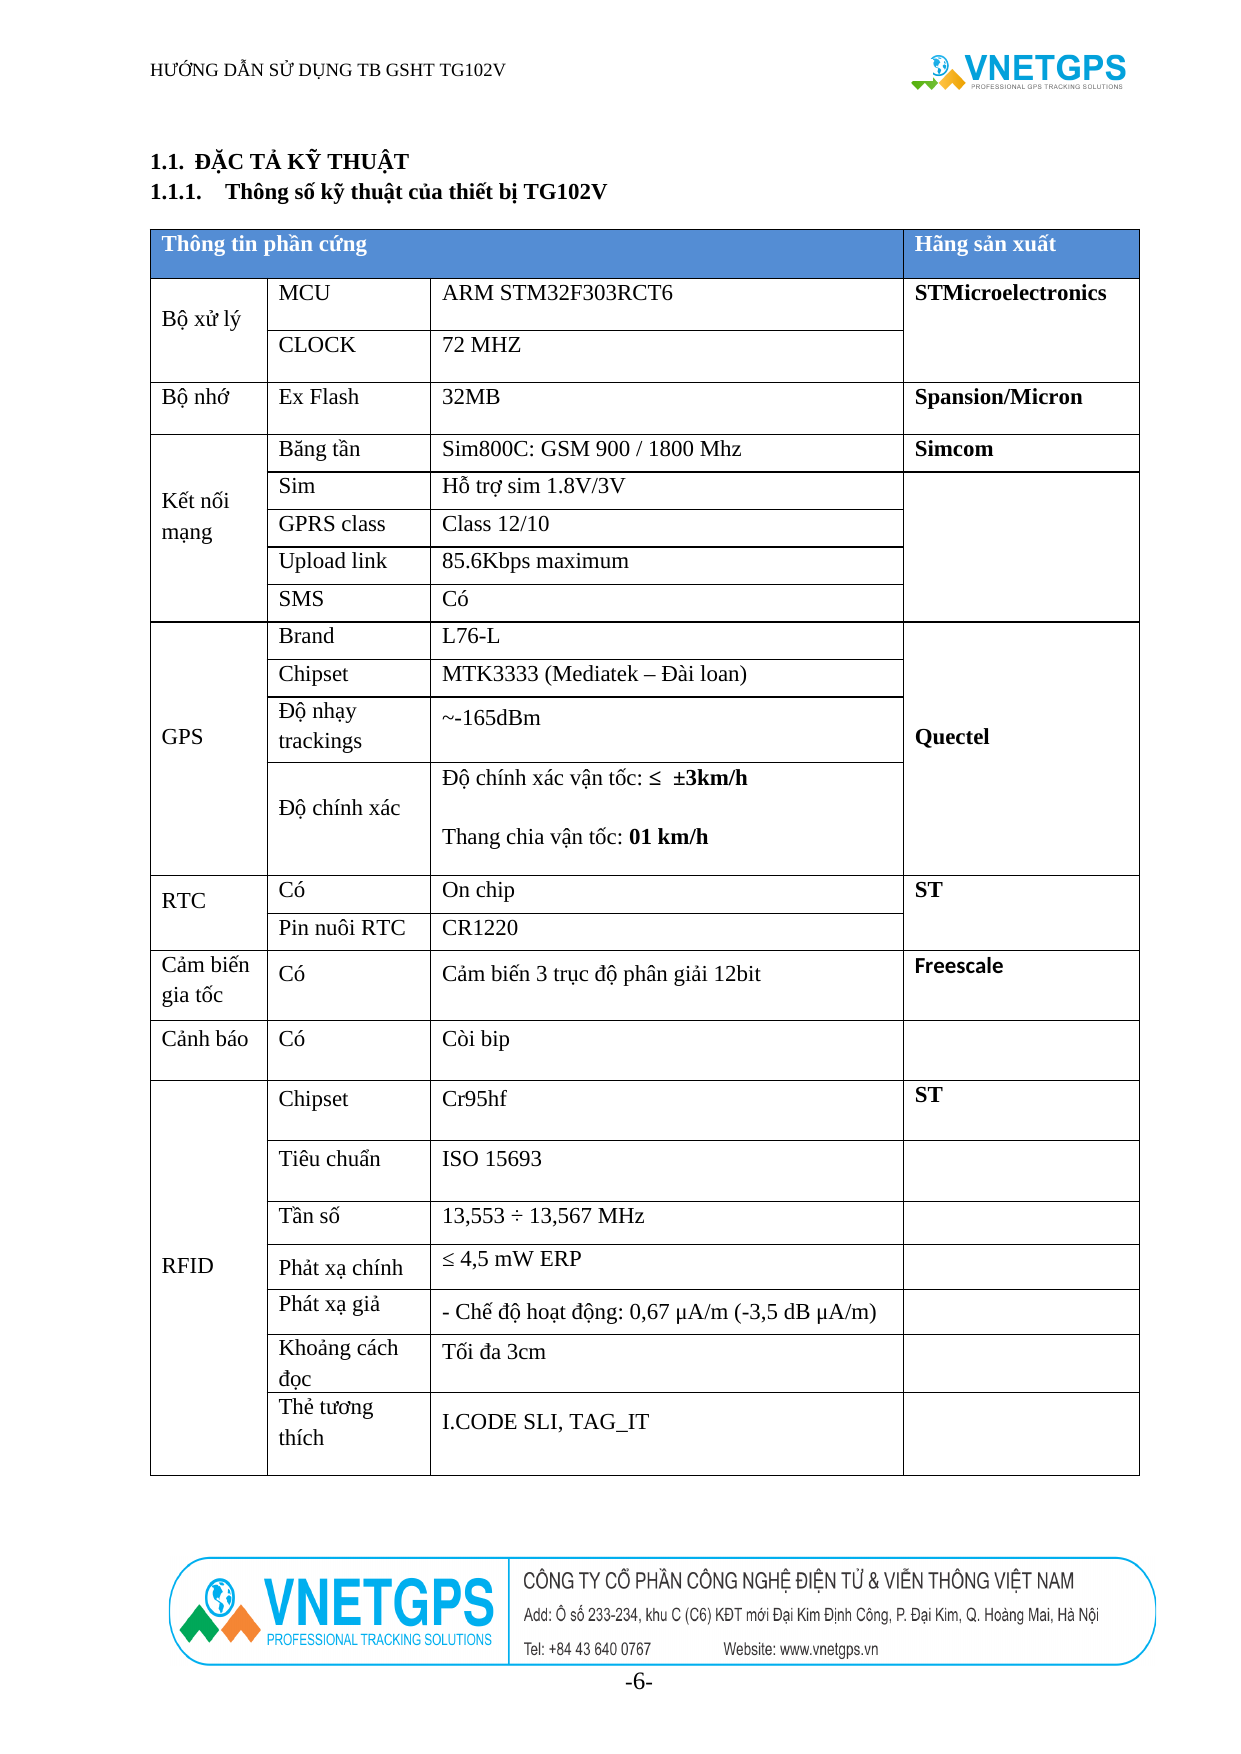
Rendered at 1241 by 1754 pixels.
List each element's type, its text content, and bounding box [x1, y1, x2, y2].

picture [908, 53, 1128, 92]
table_cell GPRS class [268, 510, 430, 546]
table_cell [904, 1202, 1139, 1244]
table_cell Có [431, 585, 903, 621]
table_cell CR1220 [431, 914, 903, 950]
table_cell Quectel [904, 623, 1139, 875]
table_cell Cảm biến 3 trục độ phân giải 12bit [431, 951, 903, 1019]
table_cell Băng tần [268, 435, 430, 471]
table_cell [904, 1021, 1139, 1080]
table_cell Brand [268, 623, 430, 659]
table_cell Class 12/10 [431, 510, 903, 546]
table_cell [904, 473, 1139, 621]
table_cell ~-165dBm [431, 698, 903, 762]
table_cell Cảnh báo [151, 1021, 267, 1080]
table_cell Chipset [268, 1081, 430, 1140]
table_cell Có [268, 1021, 430, 1080]
table_cell Thẻ tương thích [268, 1393, 430, 1474]
table_cell 72 MHZ [431, 331, 903, 382]
table_header Thông tin phần cứng [151, 230, 903, 278]
table_cell Cảm biến gia tốc [151, 951, 267, 1019]
list ĐẶC TẢ KỸ THUẬT [150, 148, 1128, 174]
table_cell Upload link [268, 548, 430, 584]
table_cell Tần số [268, 1202, 430, 1244]
table_cell Tối đa 3cm [431, 1335, 903, 1392]
table_cell [904, 1141, 1139, 1201]
table_cell [904, 1290, 1139, 1333]
table_cell Sim [268, 473, 430, 509]
table_cell Bộ xử lý [151, 279, 267, 382]
picture [1120, 1556, 1157, 1596]
table_cell GPS [151, 623, 267, 875]
table_cell MCU [268, 279, 430, 330]
table_cell RFID [151, 1081, 267, 1474]
table_cell Hỗ trợ sim 1.8V/3V [431, 473, 903, 509]
table_cell ST N.V. [904, 876, 1139, 950]
table_cell Độ chính xác vận tốc: ≤ ±3km/h Thang chia vận tốc: 01 km/h [431, 763, 903, 875]
table_cell ARM STM32F303RCT6 [431, 279, 903, 330]
table_cell RTC [151, 876, 267, 950]
table_cell Khoảng cách đọc [268, 1335, 430, 1392]
picture [168, 1556, 205, 1599]
list Thông số kỹ thuật của thiết bị TG102V [150, 178, 1128, 204]
table_cell Độ chính xác [268, 763, 430, 875]
table_cell Spansion/Micron [904, 383, 1139, 434]
table_cell Kết nối mạng [151, 435, 267, 621]
table_cell Độ nhạy trackings [268, 698, 430, 762]
table_cell SMS [268, 585, 430, 621]
table_header Hãng sản xuất [904, 230, 1139, 278]
table_cell Còi bip [431, 1021, 903, 1080]
table_cell Simcom [904, 435, 1139, 471]
table_cell [904, 1335, 1139, 1392]
table_cell Phát xạ giả [268, 1290, 430, 1333]
table_cell 32MB [431, 383, 903, 434]
table_cell CLOCK [268, 331, 430, 382]
table_cell STMicroelectronics [904, 279, 1139, 382]
table_cell I.CODE SLI, TAG_IT [431, 1393, 903, 1474]
table_cell Bộ nhớ [151, 383, 267, 434]
table_cell Tiêu chuẩn [268, 1141, 430, 1201]
picture [1124, 1626, 1157, 1666]
table_cell Có [268, 876, 430, 912]
table_cell Phảt xạ chính [268, 1245, 430, 1288]
table_cell Cr95hf [431, 1081, 903, 1140]
table_cell Chipset [268, 660, 430, 696]
picture [168, 1624, 201, 1666]
table_cell [904, 1245, 1139, 1288]
table_cell ≤ 4,5 mW ERP [431, 1245, 903, 1288]
table_cell [904, 1393, 1139, 1474]
table_cell On chip [431, 876, 903, 912]
table_cell - Chế độ hoạt động: 0,67 μA/m (-3,5 dB μA/m) - Chế độ chờ: 0,06 μA/m (-24,5 dB μA/m) [431, 1290, 903, 1333]
table_cell L76-L [431, 623, 903, 659]
picture [171, 1560, 507, 1663]
table_cell ST [904, 1081, 1139, 1140]
table_cell Sim800C: GSM 900 / 1800 Mhz [431, 435, 903, 471]
table_cell Freescale [904, 951, 1139, 1019]
picture [510, 1560, 1157, 1663]
table_cell ISO 15693 [431, 1141, 903, 1201]
table_cell 85.6Kbps maximum [431, 548, 903, 584]
table_cell Pin nuôi RTC [268, 914, 430, 950]
table_cell Có [268, 951, 430, 1019]
table_cell 13,553 ÷ 13,567 MHz [431, 1202, 903, 1244]
table_cell Ex Flash [268, 383, 430, 434]
table_cell MTK3333 (Mediatek – Đài loan) [431, 660, 903, 696]
